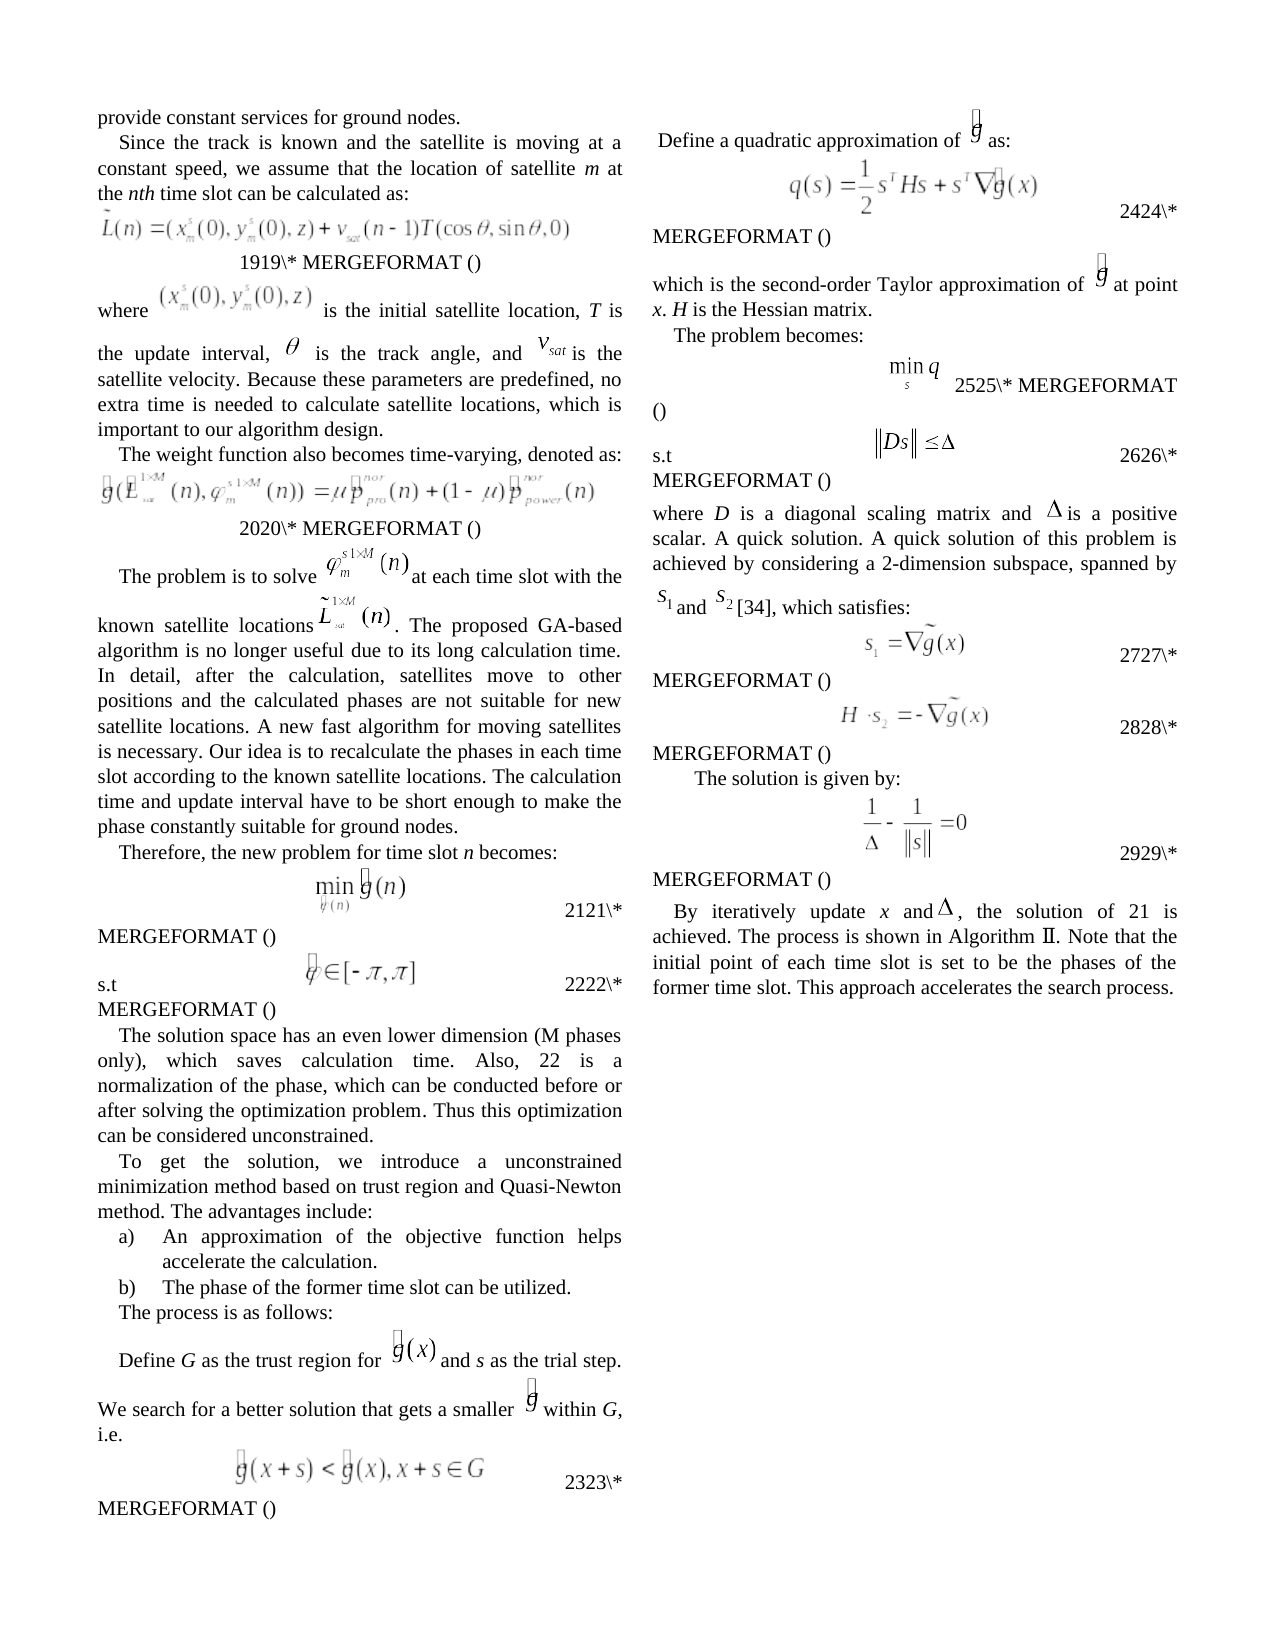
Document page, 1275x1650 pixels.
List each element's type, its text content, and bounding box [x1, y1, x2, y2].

text where is the initial satellite location, T is the update interval, is the track angle, and is the satellite velocity. Because these parameters are predefined, no extra time is needed to calculate satellite locations, which is important to our algorithm design. [97, 275, 622, 441]
text By iteratively update x and, the solution of is achieved. The process is shown in Algorithm Ⅱ. Note that the initial point of each time slot is set to be the phases of the former time slot. This approach accelerates the search process. [652, 892, 1177, 999]
list An approximation of the objective function helps accelerate the calculation. [118, 1224, 622, 1273]
text s.t [97, 949, 622, 1021]
text Define G as the trust region for and s as the trial step. We search for a better solution that gets a smaller within G, i.e. [97, 1325, 622, 1446]
text The solution space has an even lower dimension (M phases only), which saves calculation time. Also, is a normalization of the phase, which can be conducted before or after solving the optimization problem. Thus this optimization can be considered unconstrained. [97, 1022, 622, 1147]
text The problem is to solve at each time slot with the known satellite locations. The proposed GA-based algorithm is no longer useful due to its long calculation time. In detail, after the calculation, satellites move to other positions and the calculated phases are not suitable for new satellite locations. A new fast algorithm for moving satellites is necessary. Our idea is to recalculate the phases in each time slot according to the known satellite locations. The calculation time and update interval have to be short enough to make the phase constantly suitable for ground nodes. [97, 541, 622, 838]
text which is the second-order Taylor approximation of at point x. H is the Hessian matrix. [652, 249, 1177, 321]
text The weight function also becomes time-varying, denoted as: [97, 442, 622, 540]
text The problem becomes: [652, 323, 1177, 347]
text To get the solution, we introduce a unconstrained minimization method based on trust region and Quasi-Newton method. The advantages include: [97, 1148, 622, 1223]
list The phase of the former time slot can be utilized. [118, 1274, 622, 1299]
text The solution is given by: [652, 766, 1177, 790]
text The process is as follows: [97, 1300, 622, 1324]
text Define a quadratic approximation of as: [652, 105, 1177, 152]
text Therefore, the new problem for time slot n becomes: [97, 839, 622, 864]
text s.t [652, 423, 1177, 492]
text Since the track is known and the satellite is moving at a constant speed, we assume that the location of satellite m at the nth time slot can be calculated as: [97, 130, 622, 205]
text where D is a diagonal scaling matrix and is a positive scalar. A quick solution. A quick solution of this problem is achieved by considering a 2-dimension subspace, spanned by and [34], which satisfies: [652, 493, 1177, 619]
